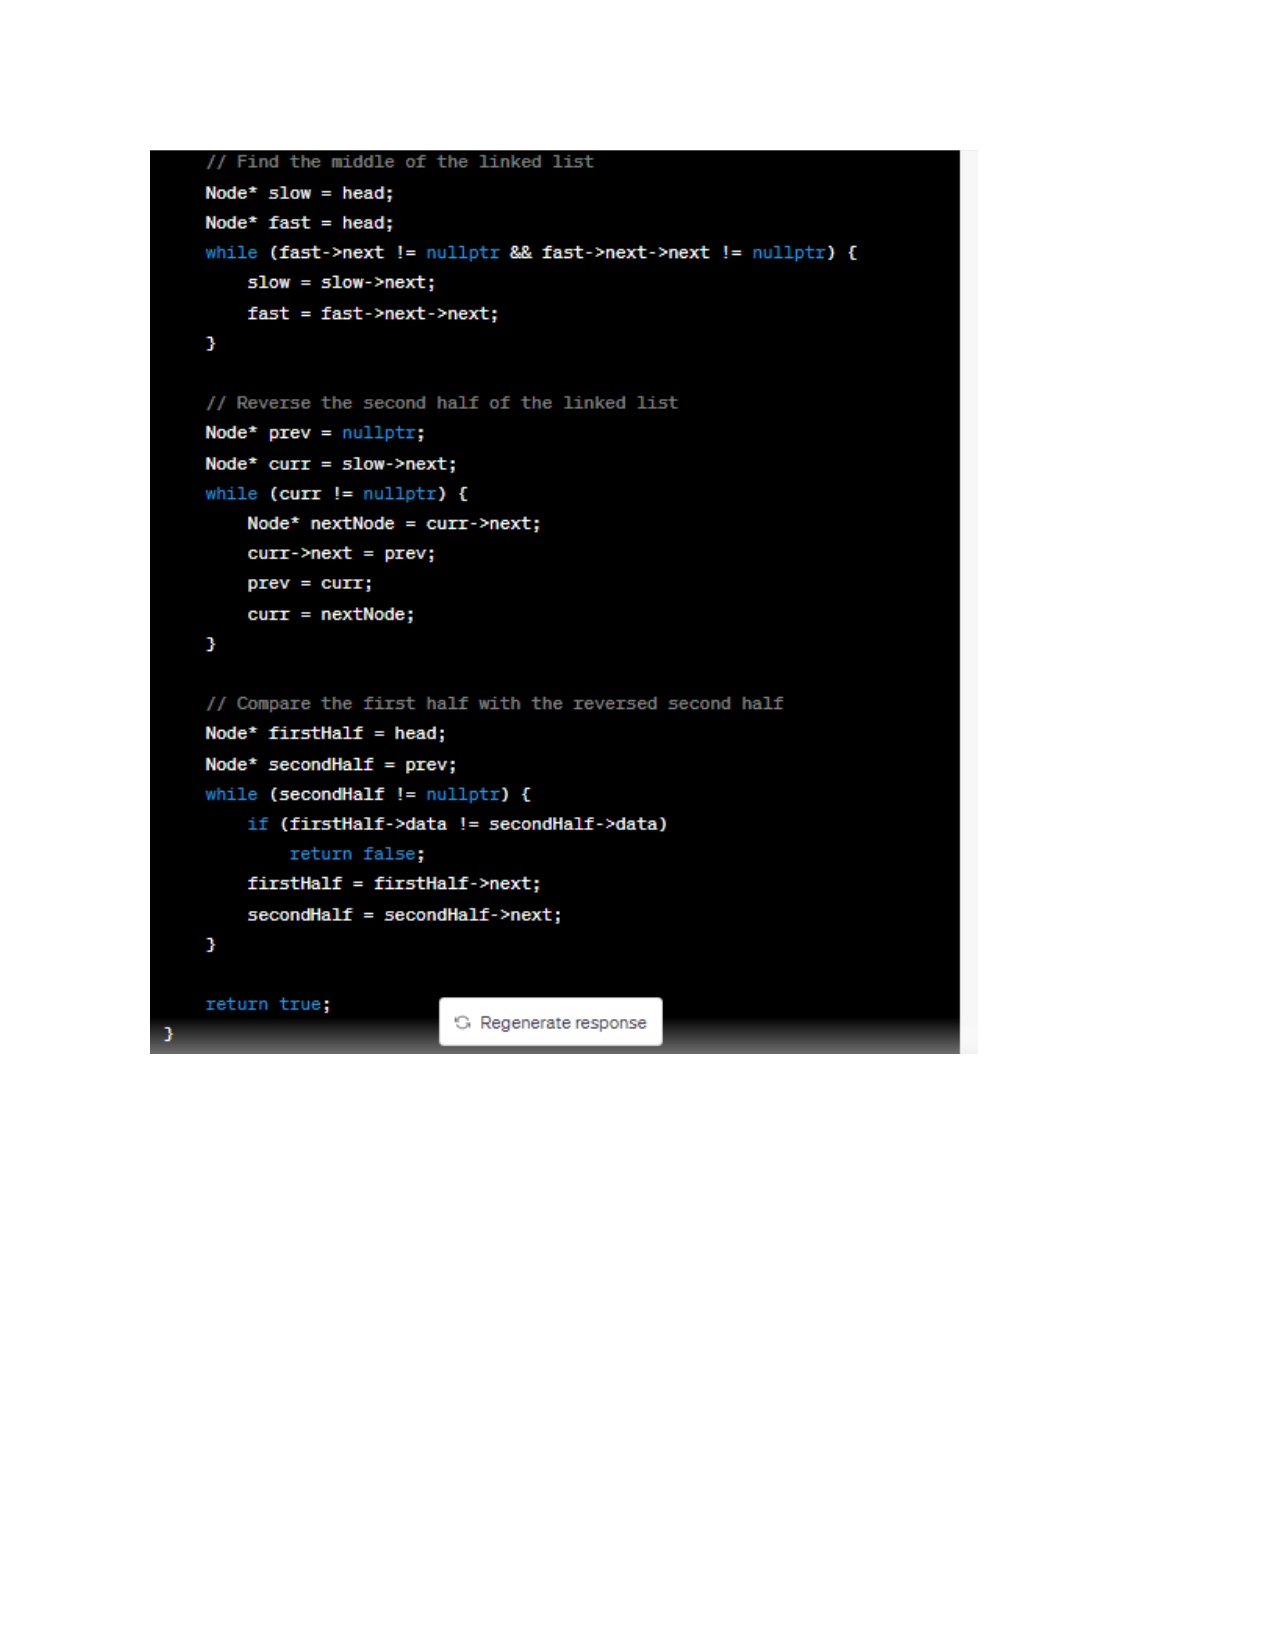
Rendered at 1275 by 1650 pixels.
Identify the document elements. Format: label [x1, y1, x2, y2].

picture [150, 150, 979, 1054]
